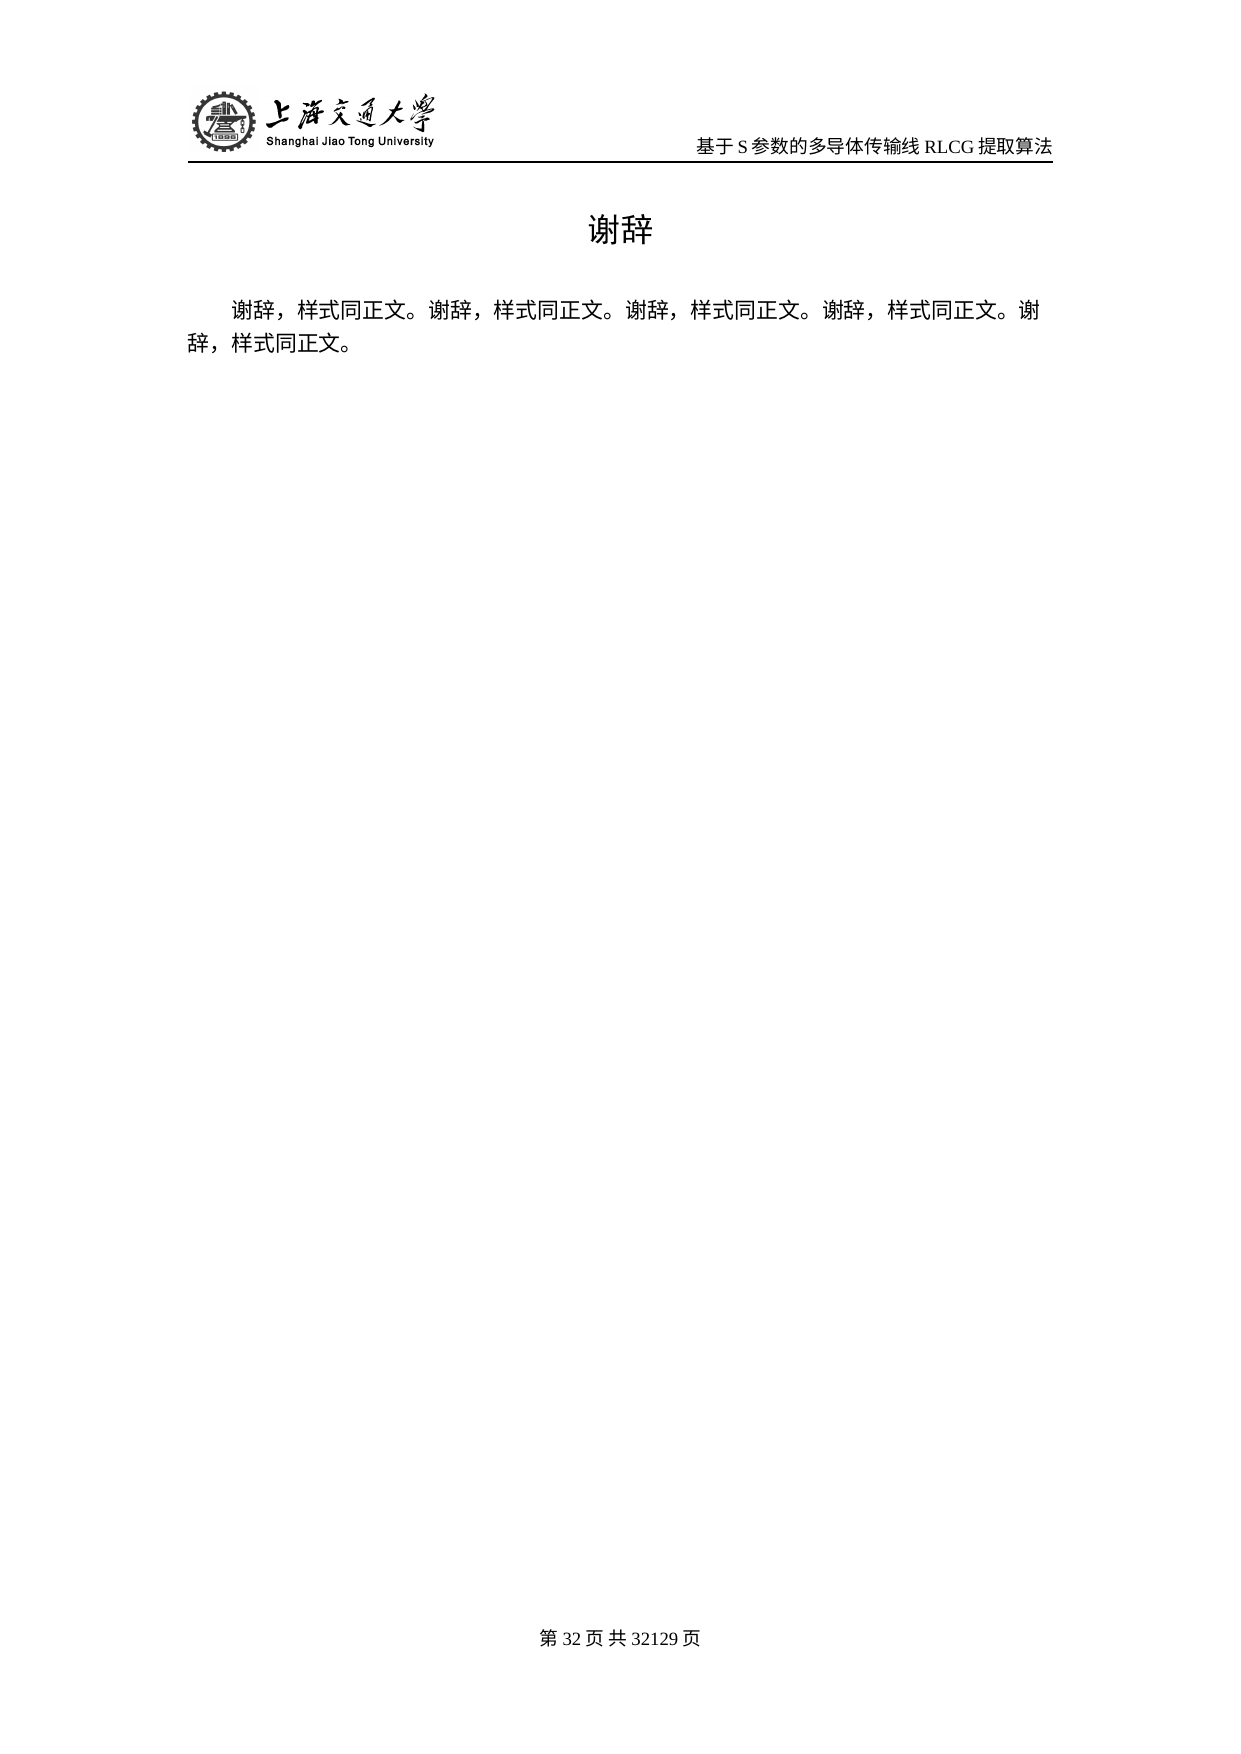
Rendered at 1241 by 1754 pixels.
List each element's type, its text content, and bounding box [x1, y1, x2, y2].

text 谢辞，样式同正文。谢辞，样式同正文。谢辞，样式同正文。谢辞，样式同正文。谢辞，样式同正文。 [187, 293, 1053, 358]
text 谢辞 [187, 195, 1053, 260]
